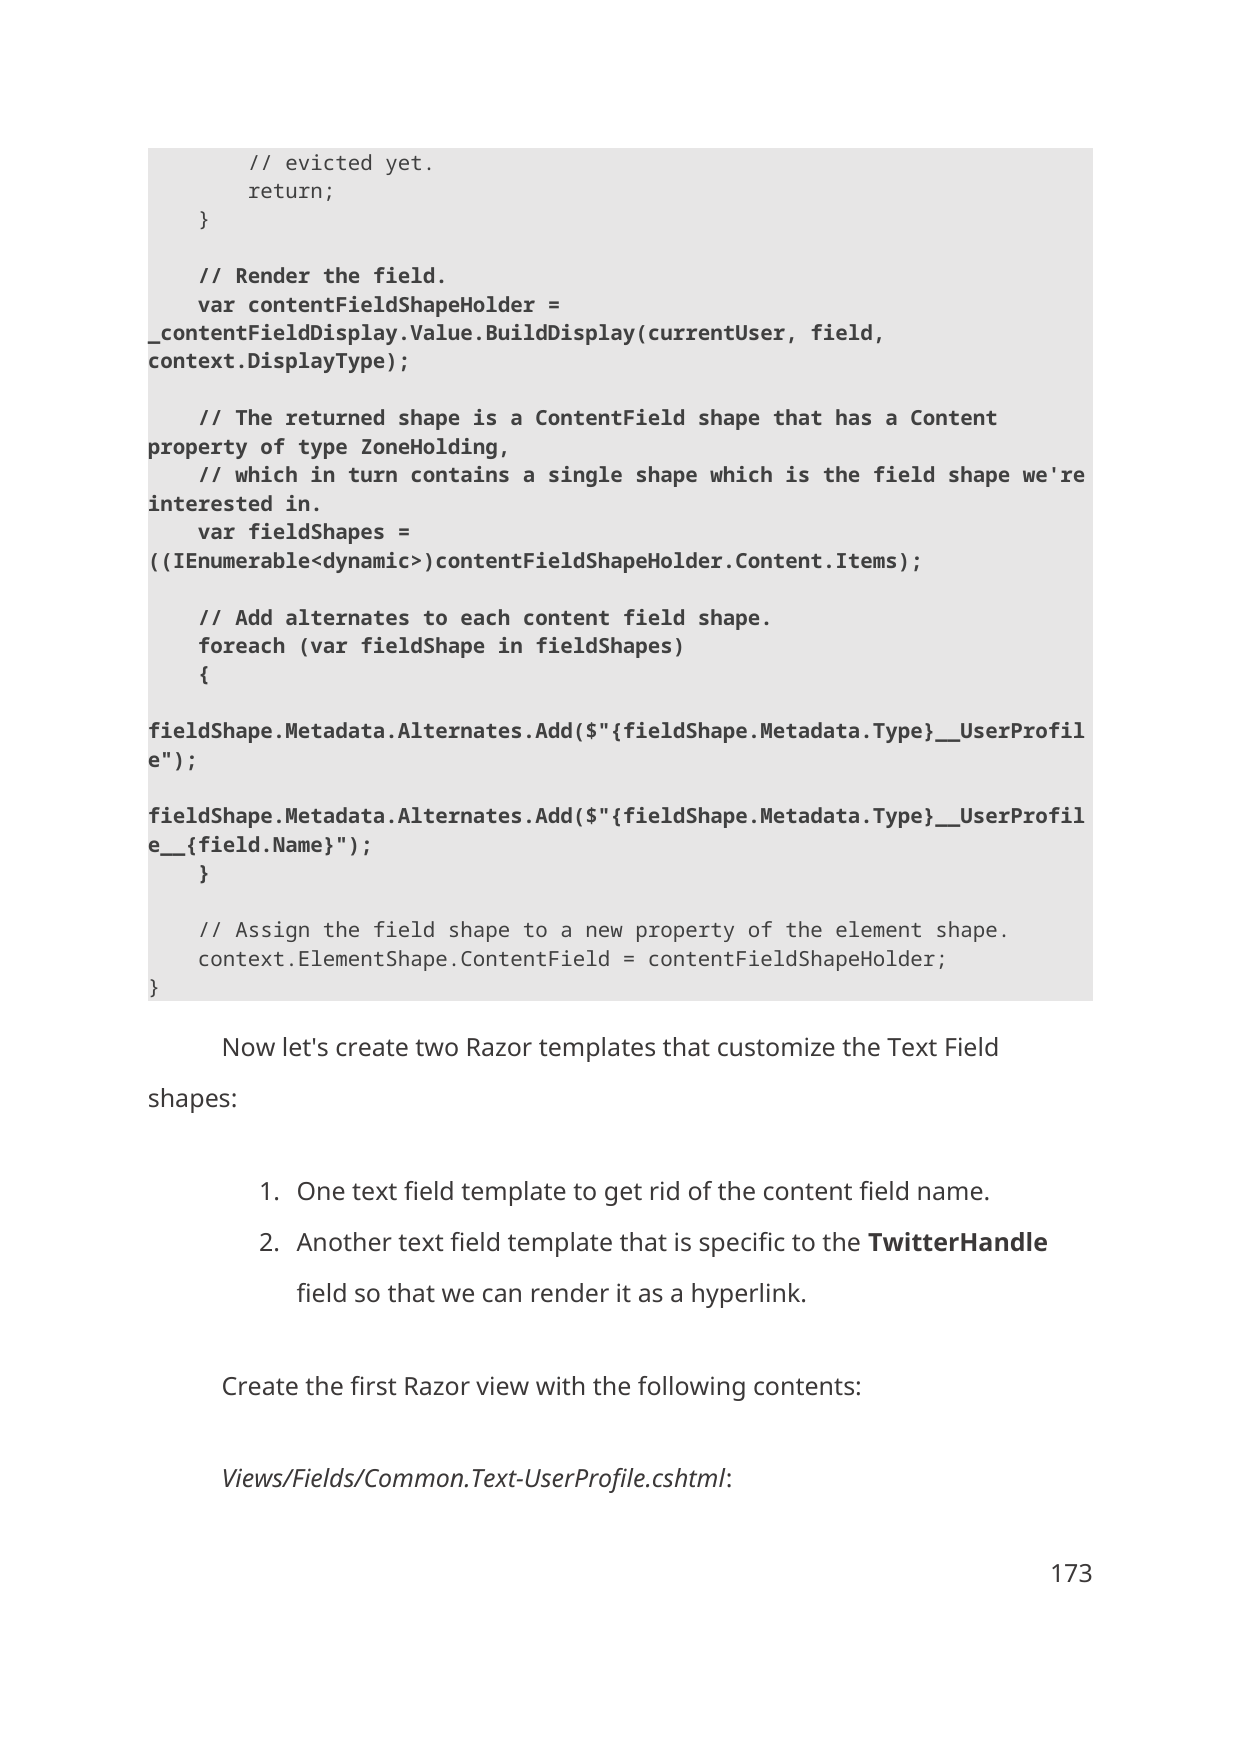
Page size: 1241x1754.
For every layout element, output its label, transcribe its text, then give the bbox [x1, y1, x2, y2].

text // Render the field. [148, 261, 1093, 290]
text // Assign the field shape to a new property of the element shape. [148, 915, 1093, 944]
text Views/Fields/Common.Text-UserProfile.cshtml: [148, 1461, 1093, 1495]
text // Add alternates to each content field shape. [148, 603, 1093, 631]
text context.ElementShape.ContentField = contentFieldShapeHolder; [148, 944, 1093, 972]
text var contentFieldShapeHolder = _contentFieldDisplay.Value.BuildDisplay(currentUser, field, context.DisplayType); [148, 290, 1093, 375]
list One text field template to get rid of the content field name. [259, 1174, 1093, 1208]
text Now let's create two Razor templates that customize the Text Field shapes: [148, 1030, 1093, 1115]
text return; [148, 176, 1093, 204]
text Create the first Razor view with the following contents: [148, 1368, 1093, 1402]
text // The returned shape is a ContentField shape that has a Content property of type ZoneHolding, [148, 403, 1093, 460]
list Another text field template that is specific to the TwitterHandle field so that we can render it as a hyperlink. [259, 1225, 1093, 1310]
text } [148, 204, 1093, 233]
text fieldShape.Metadata.Alternates.Add($"{fieldShape.Metadata.Type}__UserProfile__{field.Name}"); [148, 773, 1093, 858]
text } [148, 858, 1093, 887]
text // evicted yet. [148, 148, 1093, 176]
text { [148, 659, 1093, 688]
text } [148, 972, 1093, 1001]
text foreach (var fieldShape in fieldShapes) [148, 631, 1093, 659]
text // which in turn contains a single shape which is the field shape we're interested in. [148, 460, 1093, 517]
text var fieldShapes = ((IEnumerable<dynamic>)contentFieldShapeHolder.Content.Items); [148, 517, 1093, 574]
text fieldShape.Metadata.Alternates.Add($"{fieldShape.Metadata.Type}__UserProfile"); [148, 688, 1093, 773]
